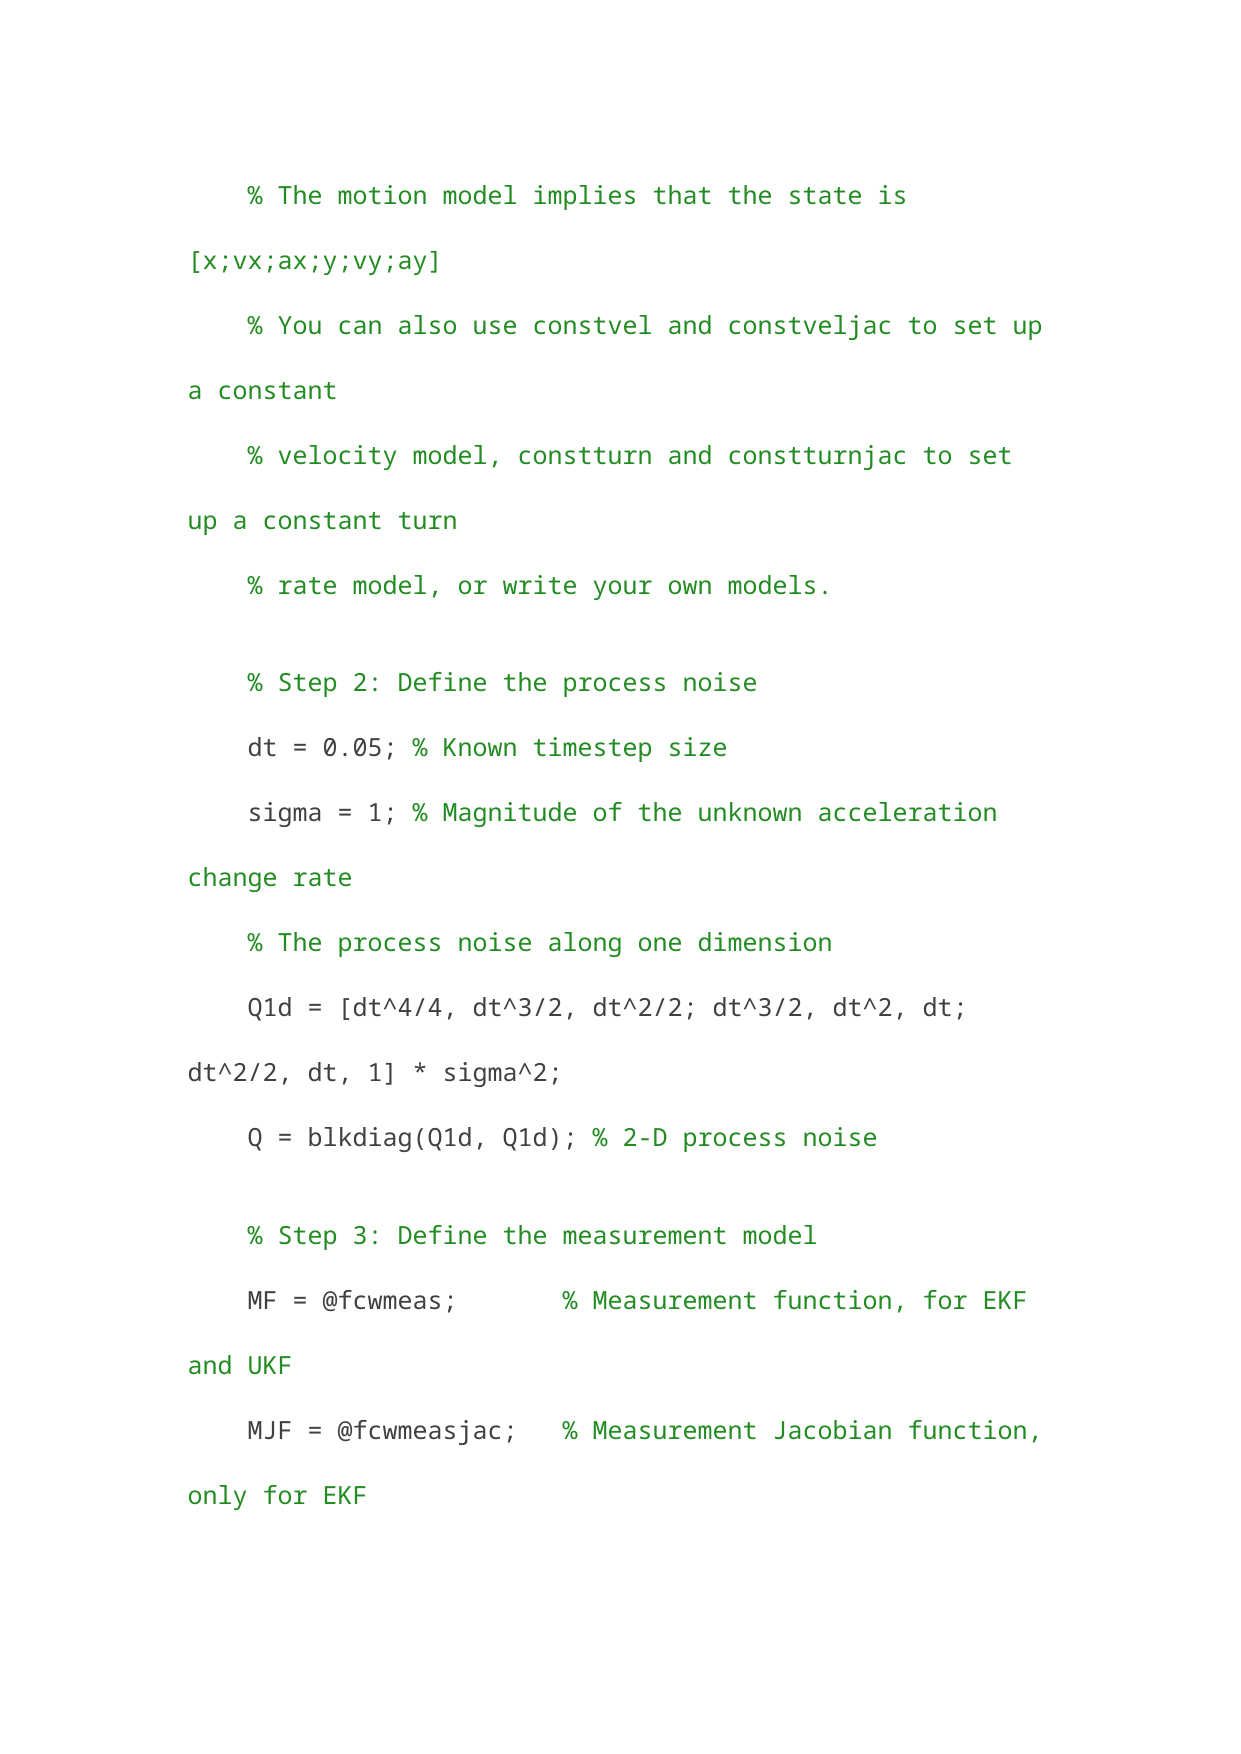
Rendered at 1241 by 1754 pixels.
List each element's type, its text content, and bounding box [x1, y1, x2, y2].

text % Step 3: Define the measurement model [187, 1202, 1053, 1267]
text % velocity model, constturn and constturnjac to set up a constant turn [187, 422, 1053, 552]
text Q = blkdiag(Q1d, Q1d); % 2-D process noise [187, 1104, 1053, 1169]
text dt = 0.05; % Known timestep size [187, 714, 1053, 779]
text sigma = 1; % Magnitude of the unknown acceleration change rate [187, 779, 1053, 909]
text MJF = @fcwmeasjac; % Measurement Jacobian function, only for EKF [187, 1397, 1053, 1527]
text MF = @fcwmeas; % Measurement function, for EKF and UKF [187, 1267, 1053, 1397]
text % You can also use constvel and constveljac to set up a constant [187, 292, 1053, 422]
text % The motion model implies that the state is [x;vx;ax;y;vy;ay] [187, 162, 1053, 292]
text % Step 2: Define the process noise [187, 649, 1053, 714]
text Q1d = [dt^4/4, dt^3/2, dt^2/2; dt^3/2, dt^2, dt; dt^2/2, dt, 1] * sigma^2; [187, 974, 1053, 1104]
text % rate model, or write your own models. [187, 552, 1053, 617]
text % The process noise along one dimension [187, 909, 1053, 974]
